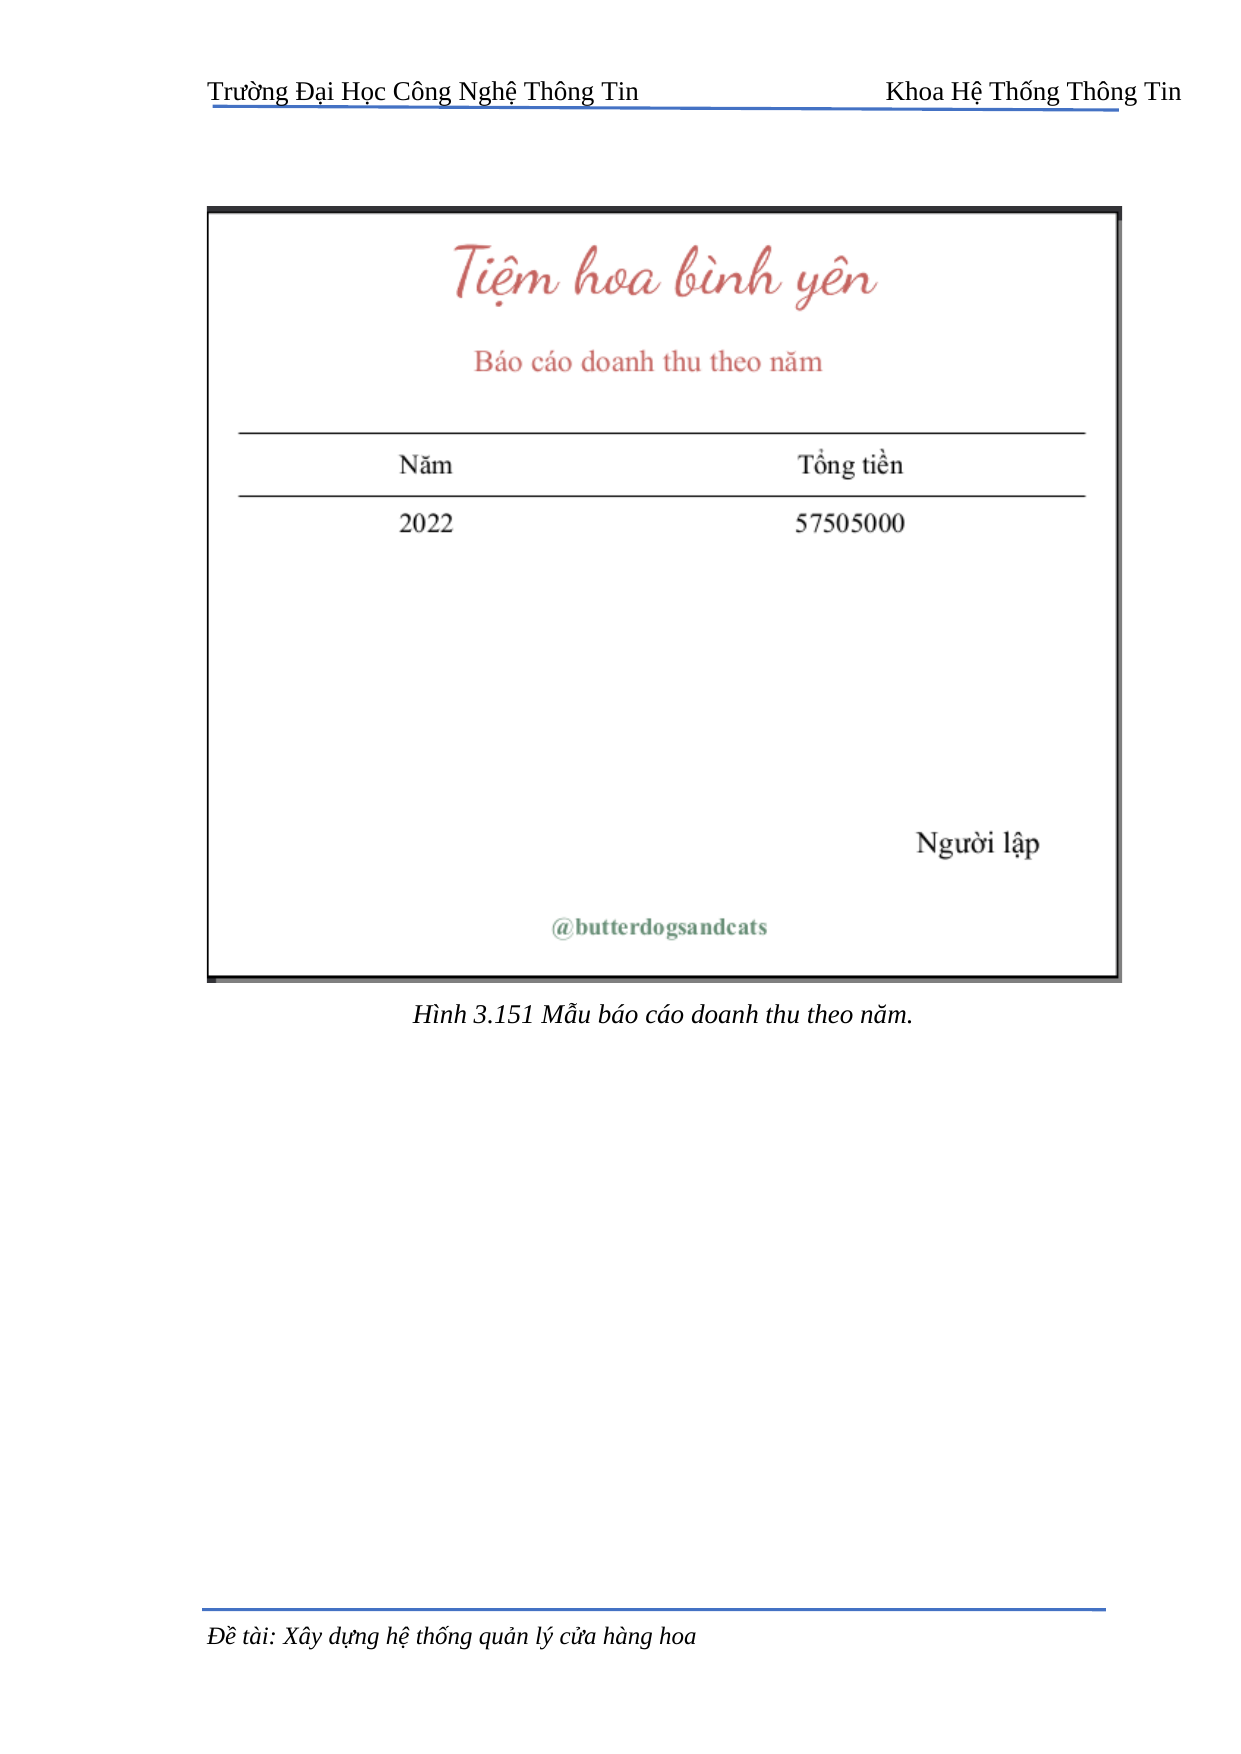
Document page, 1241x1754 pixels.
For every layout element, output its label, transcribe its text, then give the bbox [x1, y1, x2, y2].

text Hình 3.151 Mẫu báo cáo doanh thu theo năm. [207, 998, 1122, 1030]
picture [206, 206, 1123, 983]
